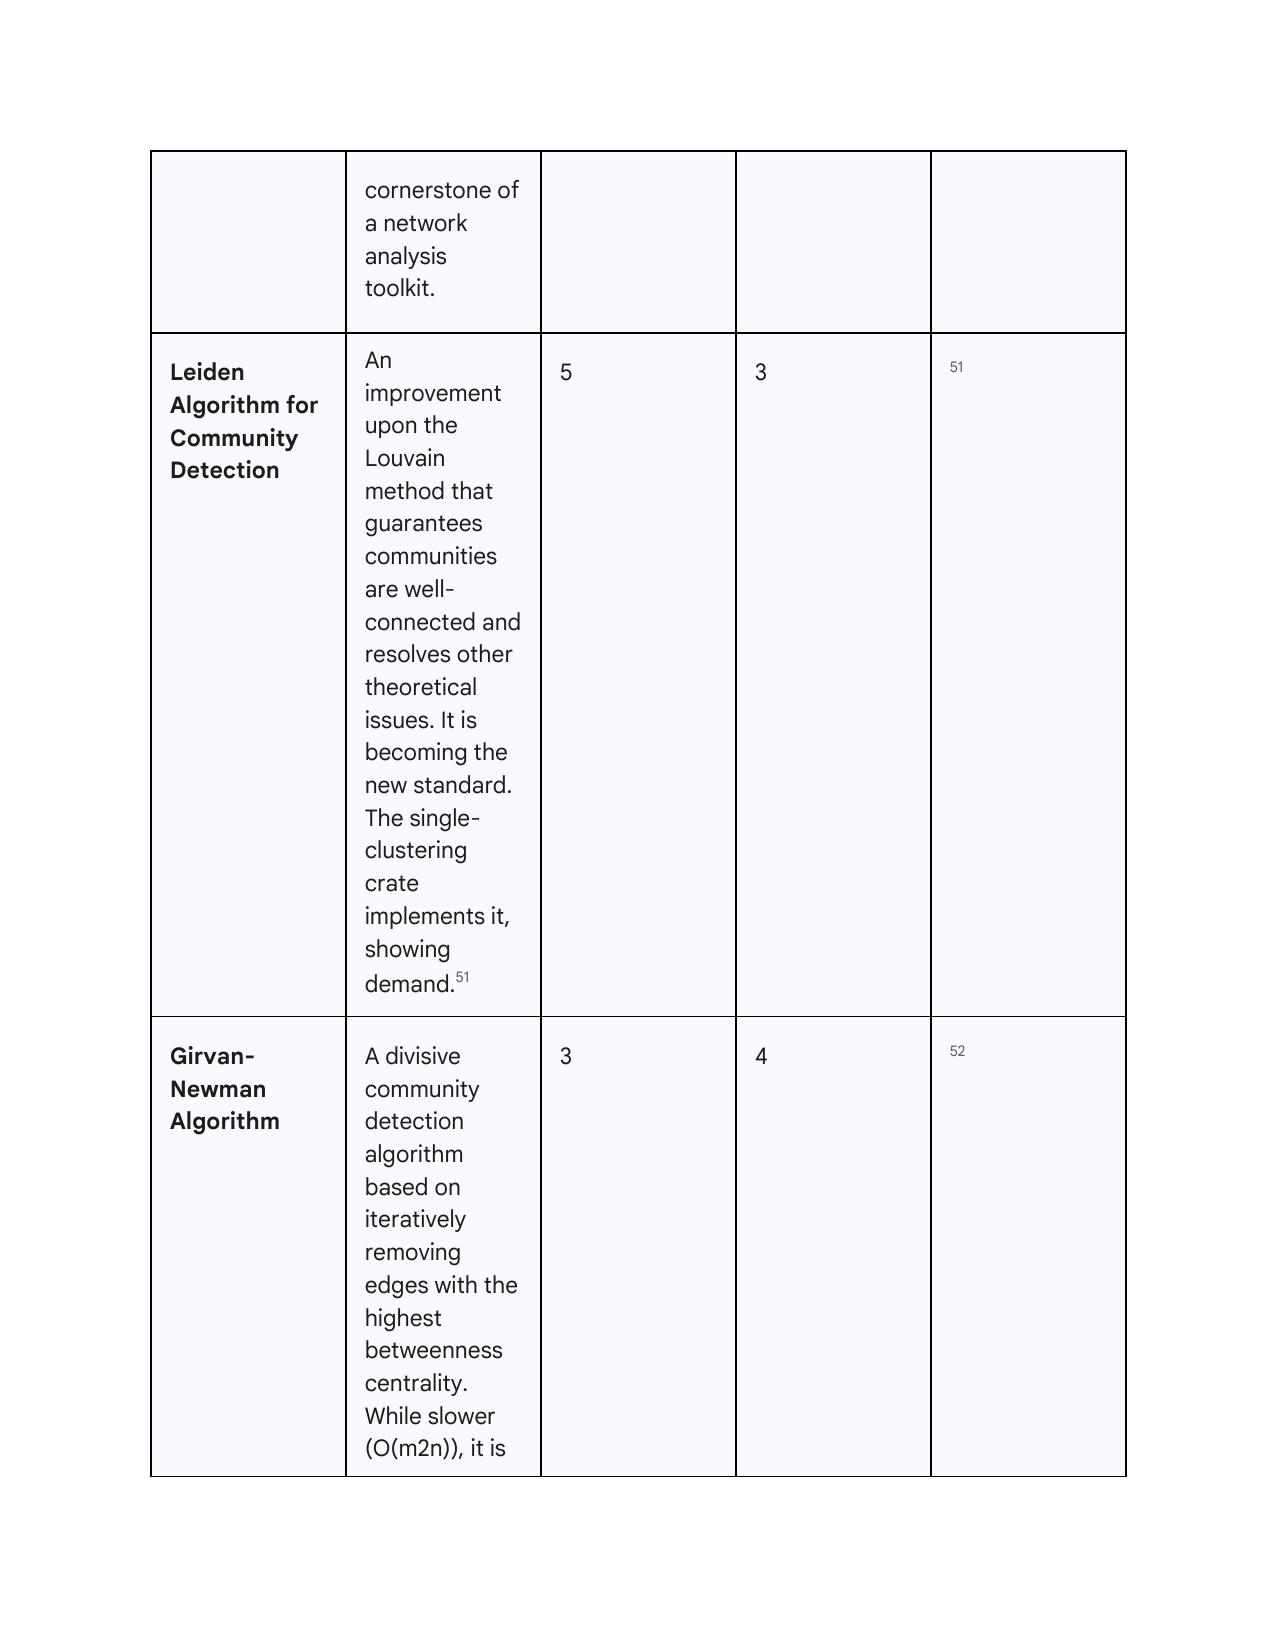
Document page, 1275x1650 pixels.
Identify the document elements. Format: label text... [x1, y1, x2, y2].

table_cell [152, 152, 345, 332]
table_cell 3 [542, 1017, 735, 1476]
table_cell An improvement upon the Louvain method that guarantees communities are well-connected and resolves other theoretical issues. It is becoming the new standard. The single-clustering crate implements it, showing demand.51 [347, 334, 540, 1016]
table_cell 4 [737, 1017, 930, 1476]
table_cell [347, 1017, 540, 1476]
table_cell 3 [737, 334, 930, 1016]
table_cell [152, 1017, 345, 1476]
table_cell 52 [932, 1017, 1125, 1476]
table_cell 4 [737, 152, 930, 332]
table_cell 48 [932, 152, 1125, 332]
table_cell 51 [932, 334, 1125, 1016]
table_cell Leiden Algorithm for Community Detection [152, 334, 345, 1016]
table_cell 5 [542, 152, 735, 332]
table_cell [347, 152, 540, 332]
table_cell 5 [542, 334, 735, 1016]
